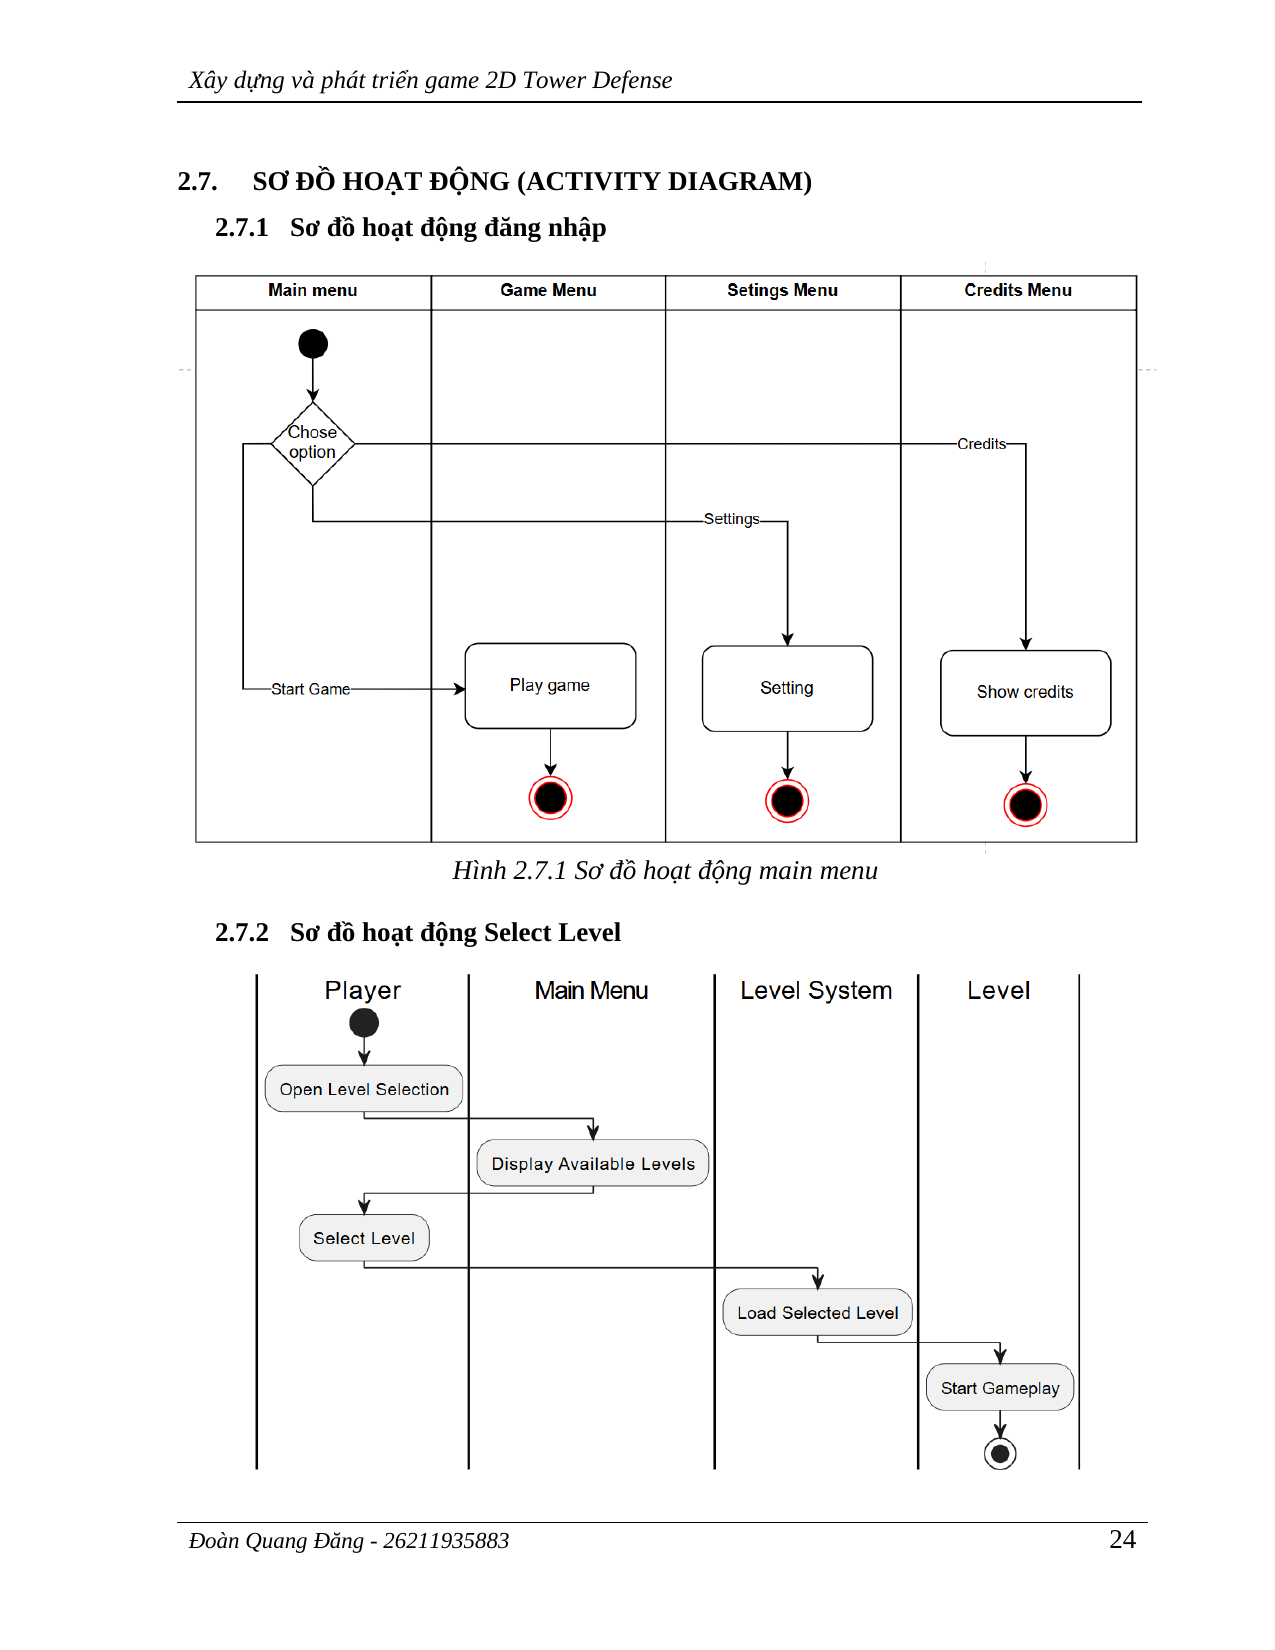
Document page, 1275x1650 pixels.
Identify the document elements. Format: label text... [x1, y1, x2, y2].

subtitle Sơ đồ hoạt động Select Level [215, 916, 1156, 948]
subtitle SƠ ĐỒ HOẠT ĐỘNG (ACTIVITY DIAGRAM) [177, 165, 1156, 196]
picture [236, 963, 1098, 1492]
text Hình 2.7.1 Sơ đồ hoạt động main menu [177, 855, 1156, 885]
subtitle Sơ đồ hoạt động đăng nhập [215, 211, 1156, 243]
picture [177, 258, 1157, 855]
